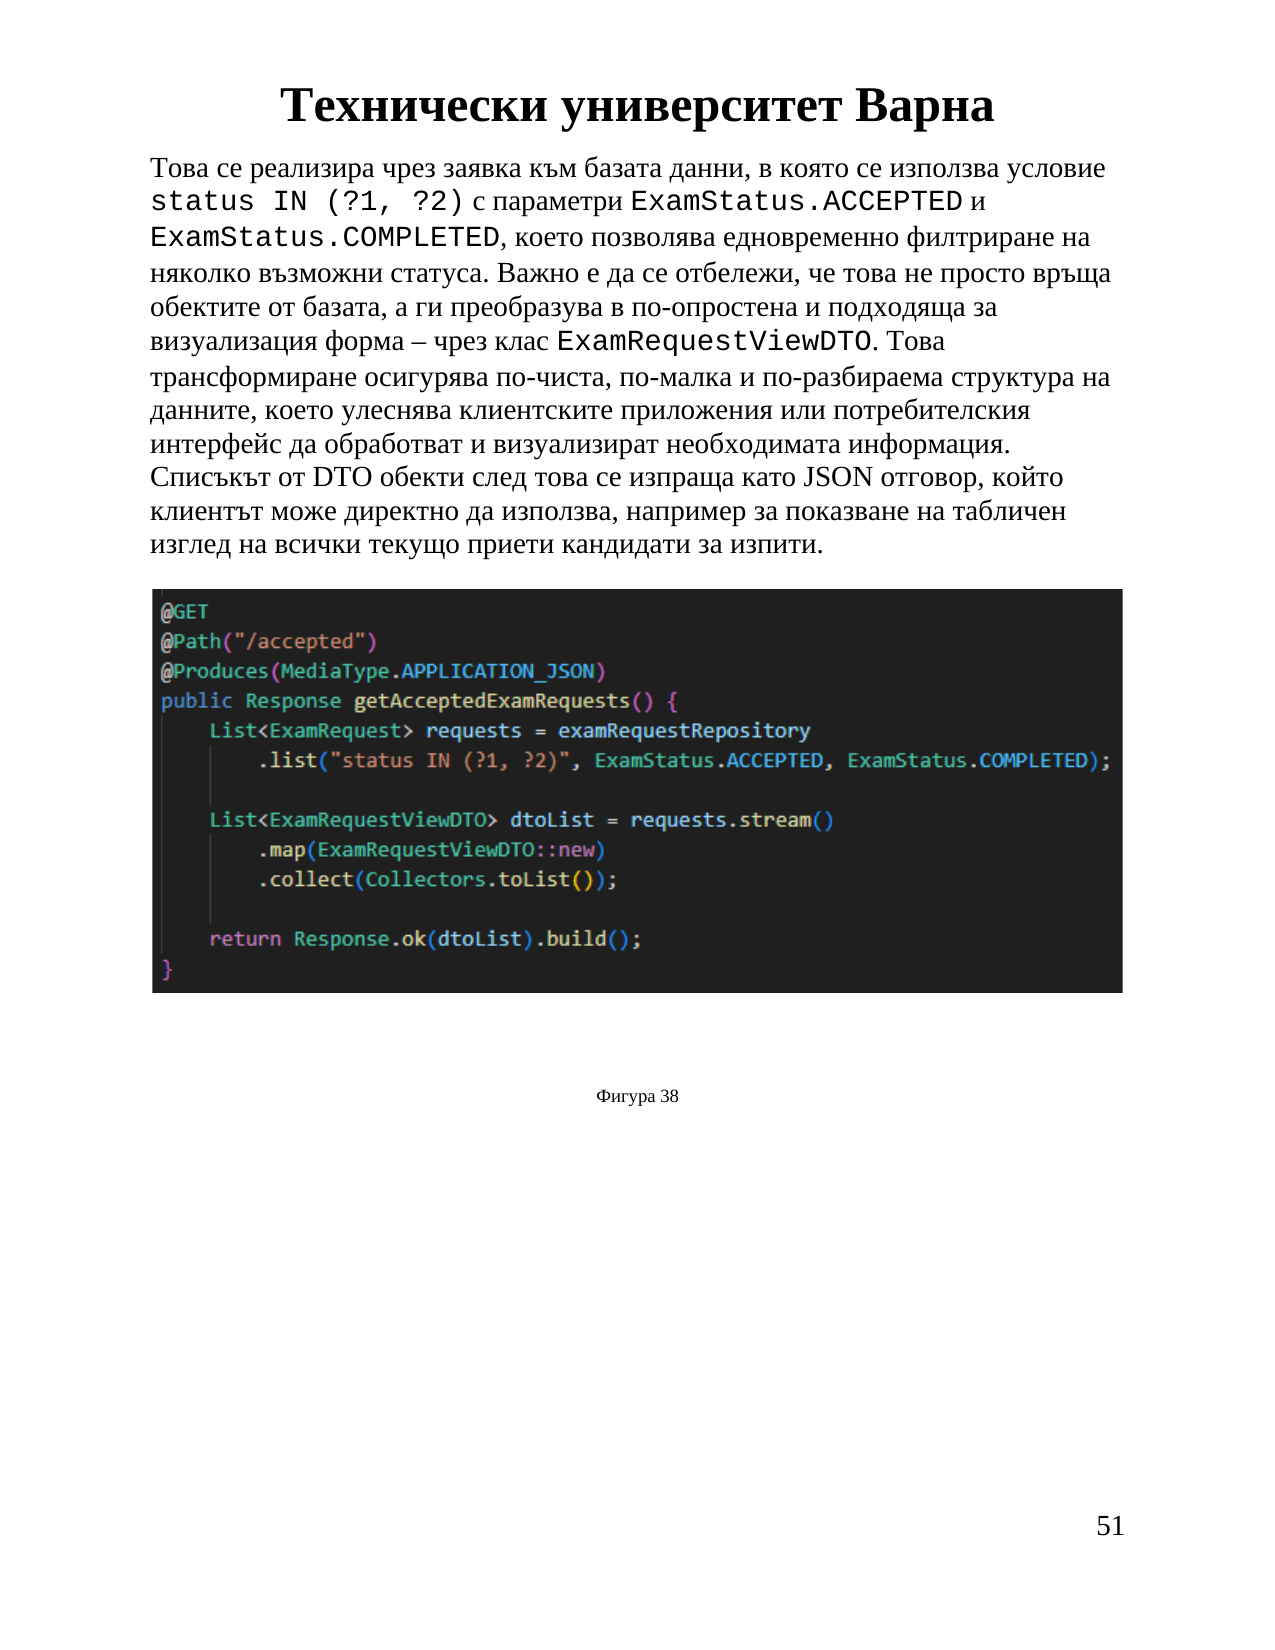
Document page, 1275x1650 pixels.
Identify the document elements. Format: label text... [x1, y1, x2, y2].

text Фигура 38 [150, 1085, 1125, 1107]
picture [152, 589, 1123, 993]
text Това се реализира чрез заявка към базата данни, в която се използва условие status IN (?1, ?2) с параметри ExamStatus.ACCEPTED и ExamStatus.COMPLETED, което позволява едновременно филтриране на няколко възможни статуса. Важно е да се отбележи, че това не просто връща обектите от базата, а ги преобразува в по-опростена и подходяща за визуализация форма – чрез клас ExamRequestViewDTO. Това трансформиране осигурява по-чиста, по-малка и по-разбираема структура на данните, което улеснява клиентските приложения или потребителския интерфейс да обработват и визуализират необходимата информация. Списъкът от DTO обекти след това се изпраща като JSON отговор, който клиентът може директно да използва, например за показване на табличен изглед на всички текущо приети кандидати за изпити. [150, 150, 1125, 560]
